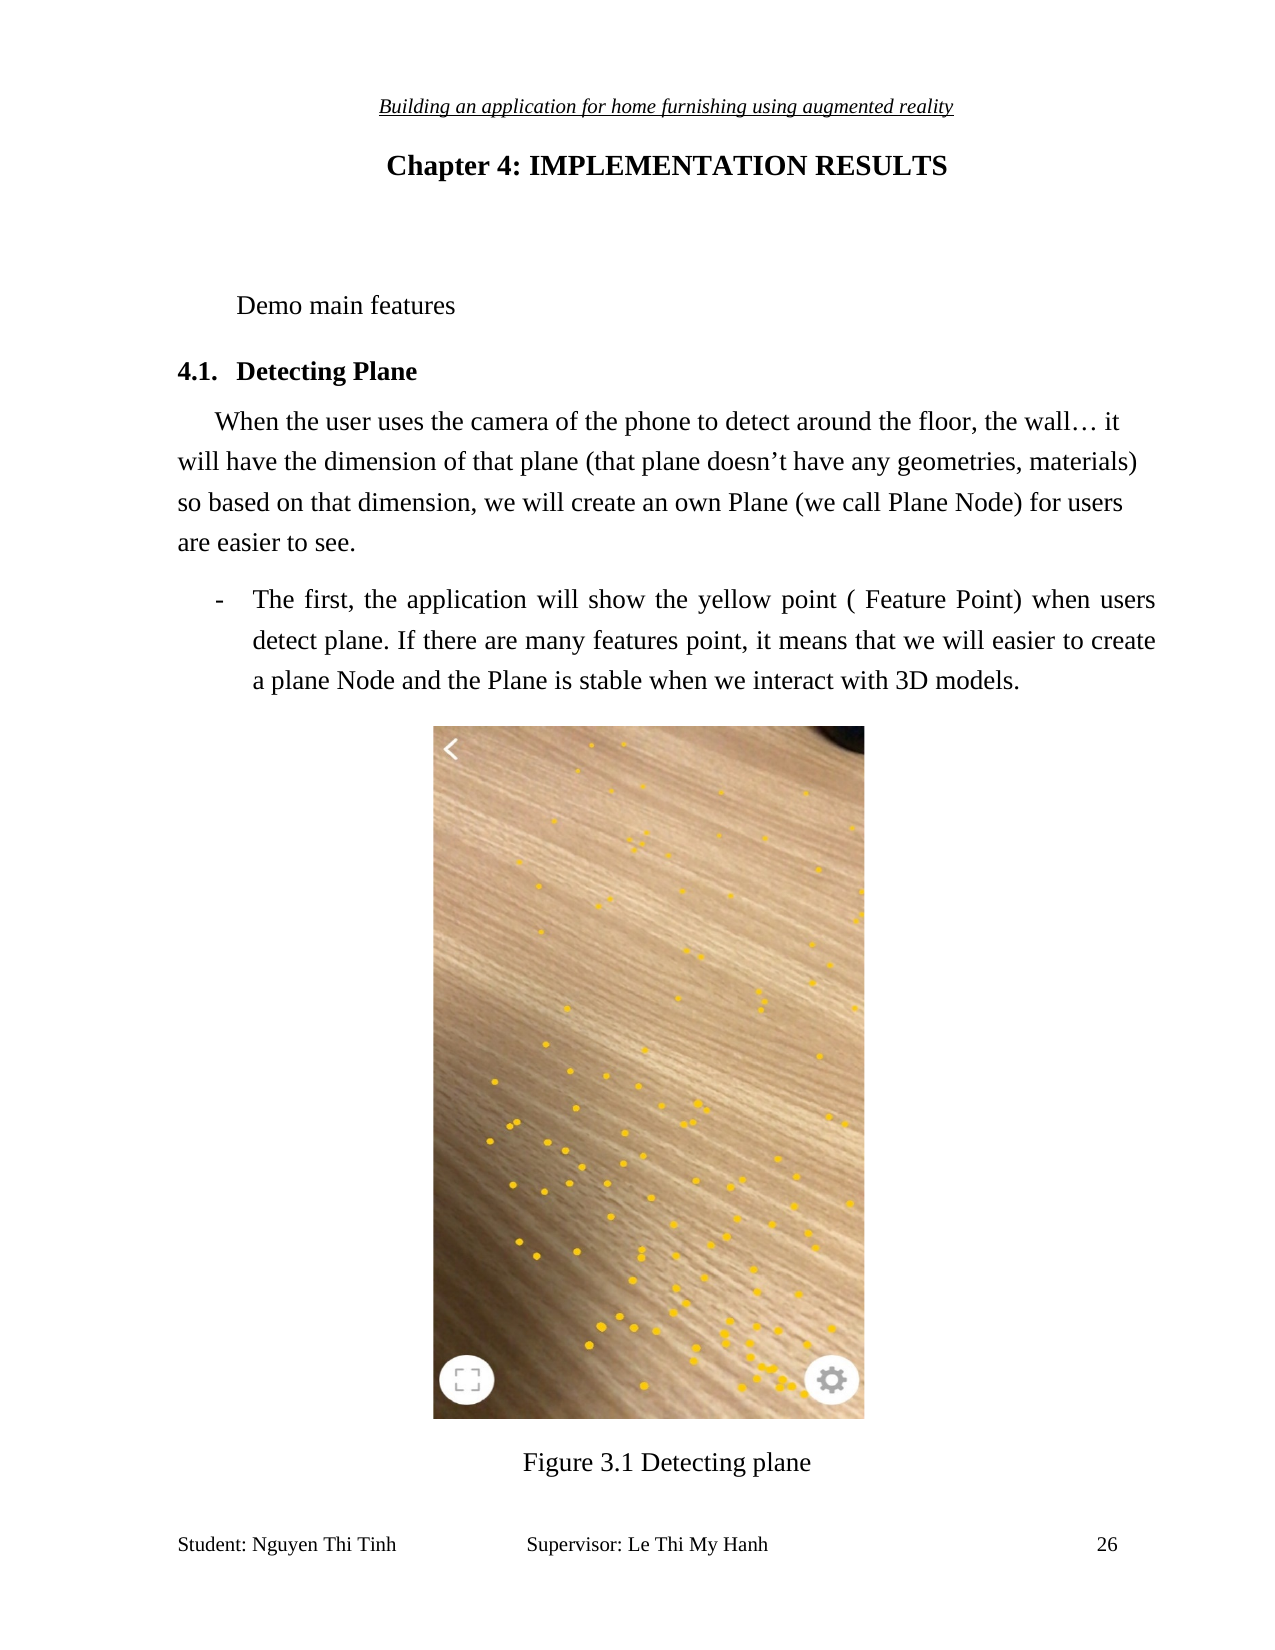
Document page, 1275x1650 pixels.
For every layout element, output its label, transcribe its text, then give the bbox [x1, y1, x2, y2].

list Detecting Plane [177, 355, 1157, 386]
subtitle Demo main features [177, 289, 1157, 321]
picture [433, 726, 865, 1419]
list The first, the application will show the yellow point ( Feature Point) when users detect plane. If there are many features point, it means that we will easier to create a plane Node and the Plane is stable when we interact with 3D models. [215, 583, 1157, 695]
text When the user uses the camera of the phone to detect around the floor, the wall… it will have the dimension of that plane (that plane doesn’t have any geometries, materials) so based on that dimension, we will create an own Plane (we call Plane Node) for users are easier to see. [177, 405, 1157, 557]
subtitle Chapter 4: IMPLEMENTATION RESULTS [177, 148, 1157, 181]
text Figure 3.1 Detecting plane [177, 1446, 1157, 1477]
